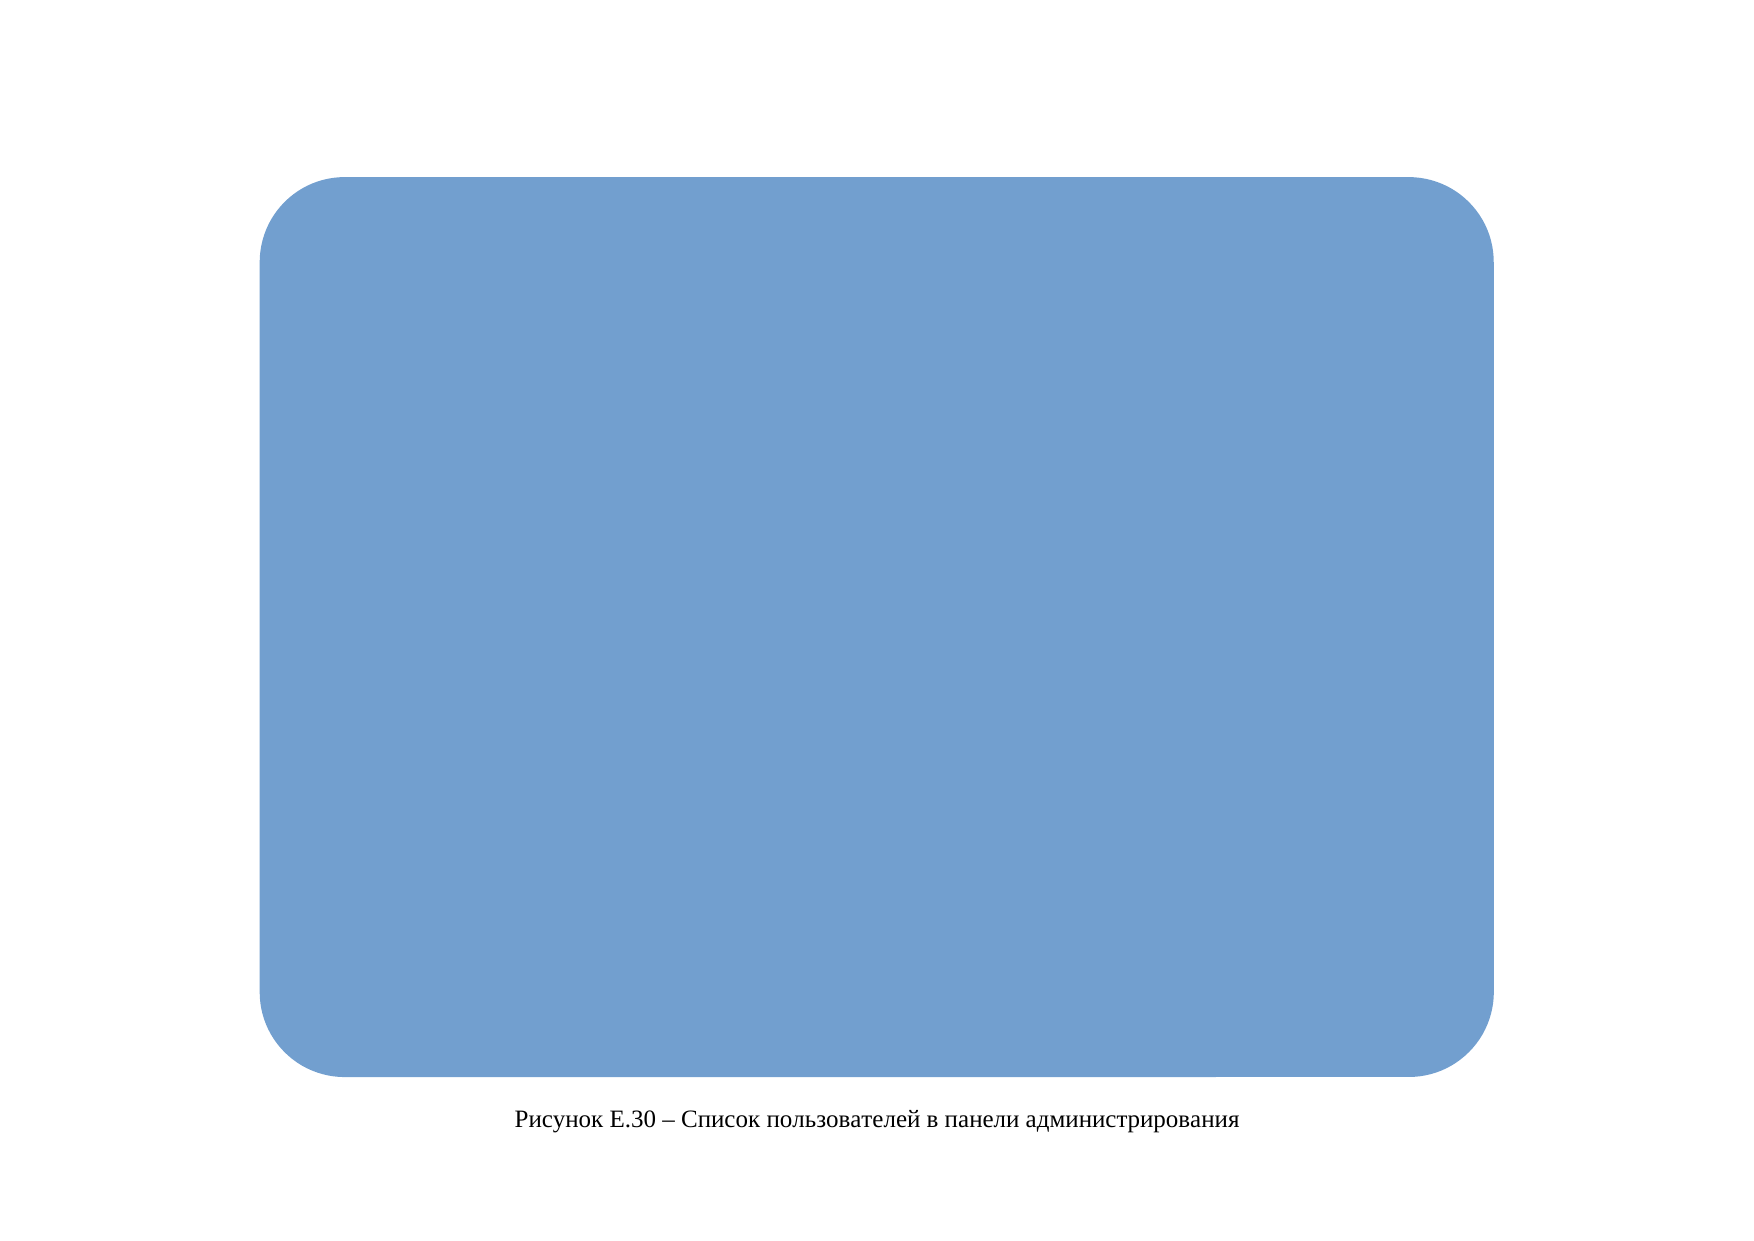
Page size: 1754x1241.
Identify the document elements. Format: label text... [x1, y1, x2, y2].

text Рисунок Е.30 – Список пользователей в панели администрирования [118, 1104, 1636, 1132]
